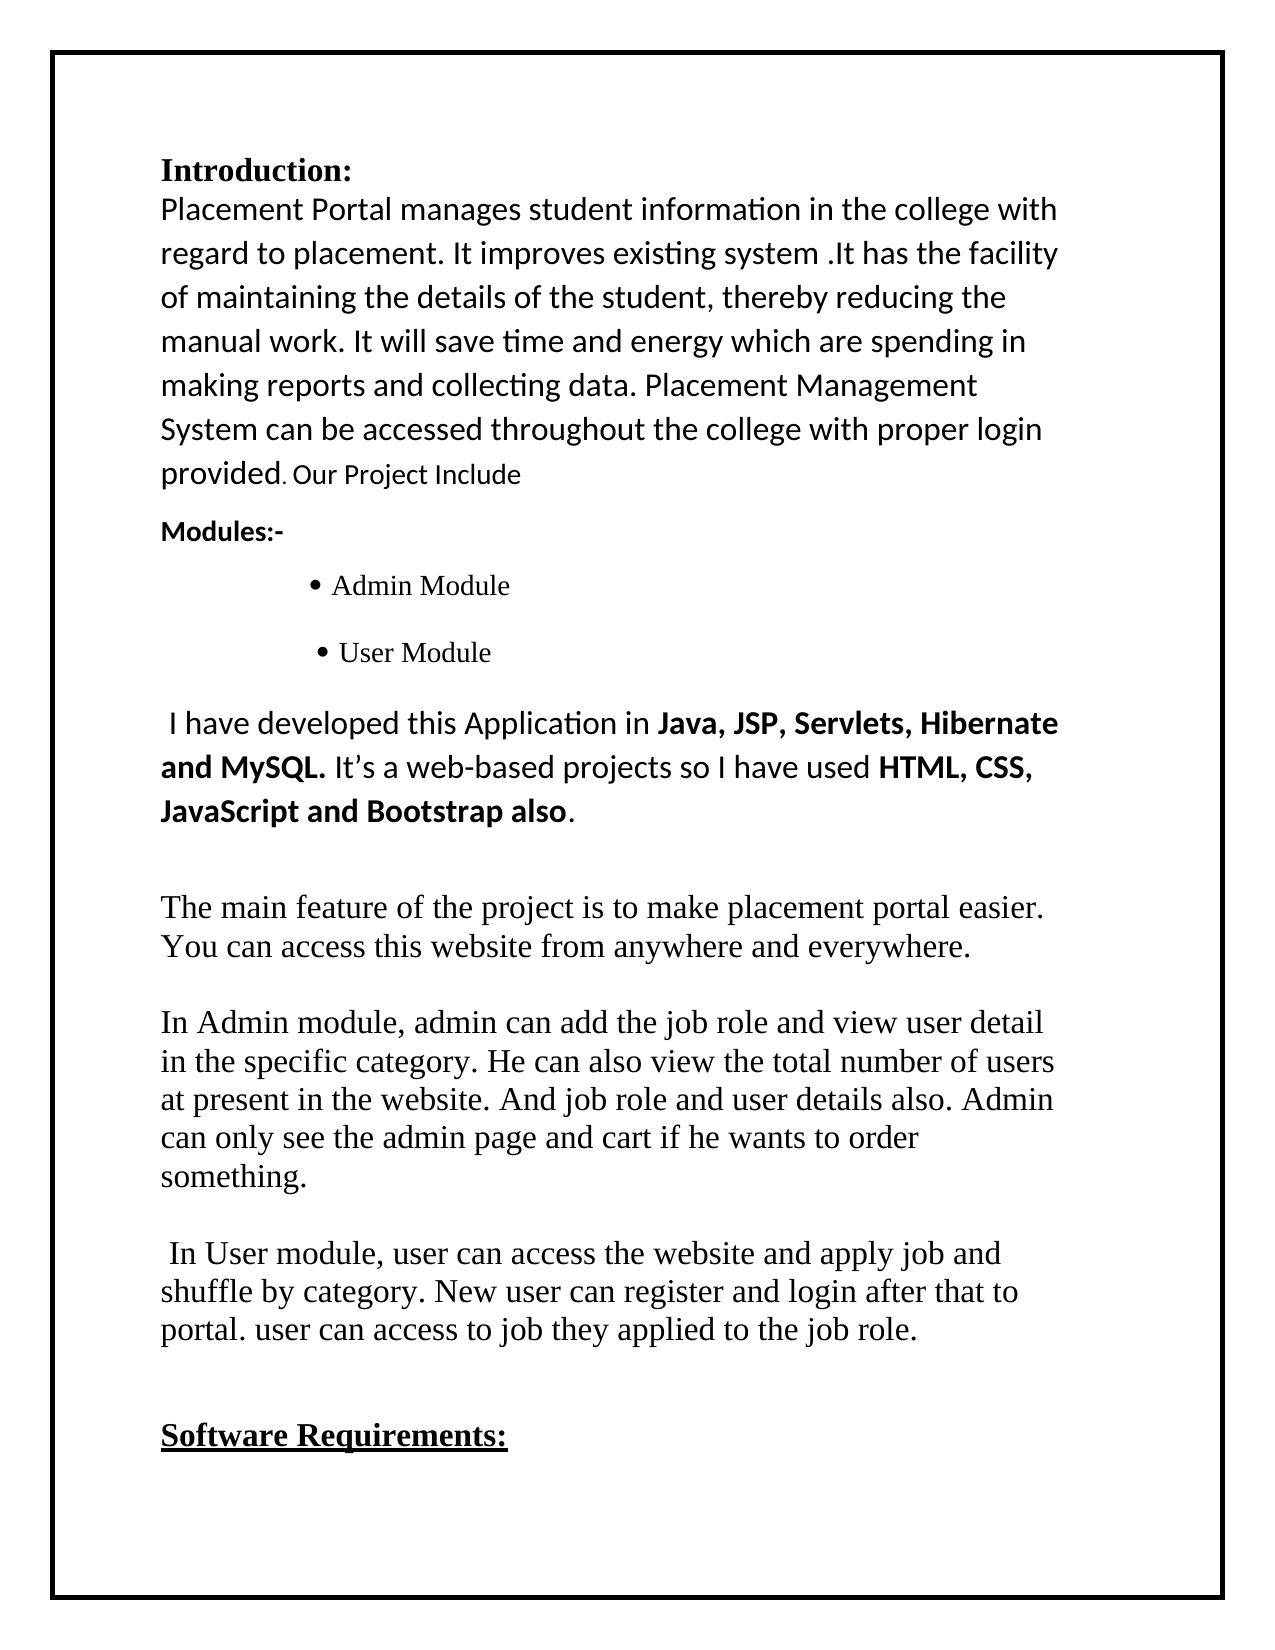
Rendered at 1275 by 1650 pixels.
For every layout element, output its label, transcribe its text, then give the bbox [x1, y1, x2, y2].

text Modules:- [160, 513, 1065, 548]
text In Admin module, admin can add the job role and view user detail in the specific category. He can also view the total number of users at present in the website. And job role and user details also. Admin can only see the admin page and cart if he wants to order something. [160, 1003, 1069, 1194]
text Placement Portal manages student information in the college with regard to placement. It improves existing system .It has the facility of maintaining the details of the student, thereby reducing the manual work. It will save time and energy which are spending in making reports and collecting data. Placement Management System can be accessed throughout the college with proper login provided. Our Project Include [160, 188, 1065, 493]
list User Module [318, 635, 1125, 669]
text The main feature of the project is to make placement portal easier. You can access this website from anywhere and everywhere. [160, 888, 1053, 964]
subtitle Introduction: [160, 150, 1125, 188]
text Software Requirements: [160, 1415, 1125, 1453]
list Admin Module [310, 568, 1125, 601]
text I have developed this Application in Java, JSP, Servlets, Hibernate and MySQL. It’s a web-based projects so I have used HTML, CSS, JavaScript and Bootstrap also. [160, 702, 1079, 831]
text In User module, user can access the website and apply job and shuffle by category. New user can register and login after that to portal. user can access to job they applied to the job role. [160, 1233, 1068, 1348]
